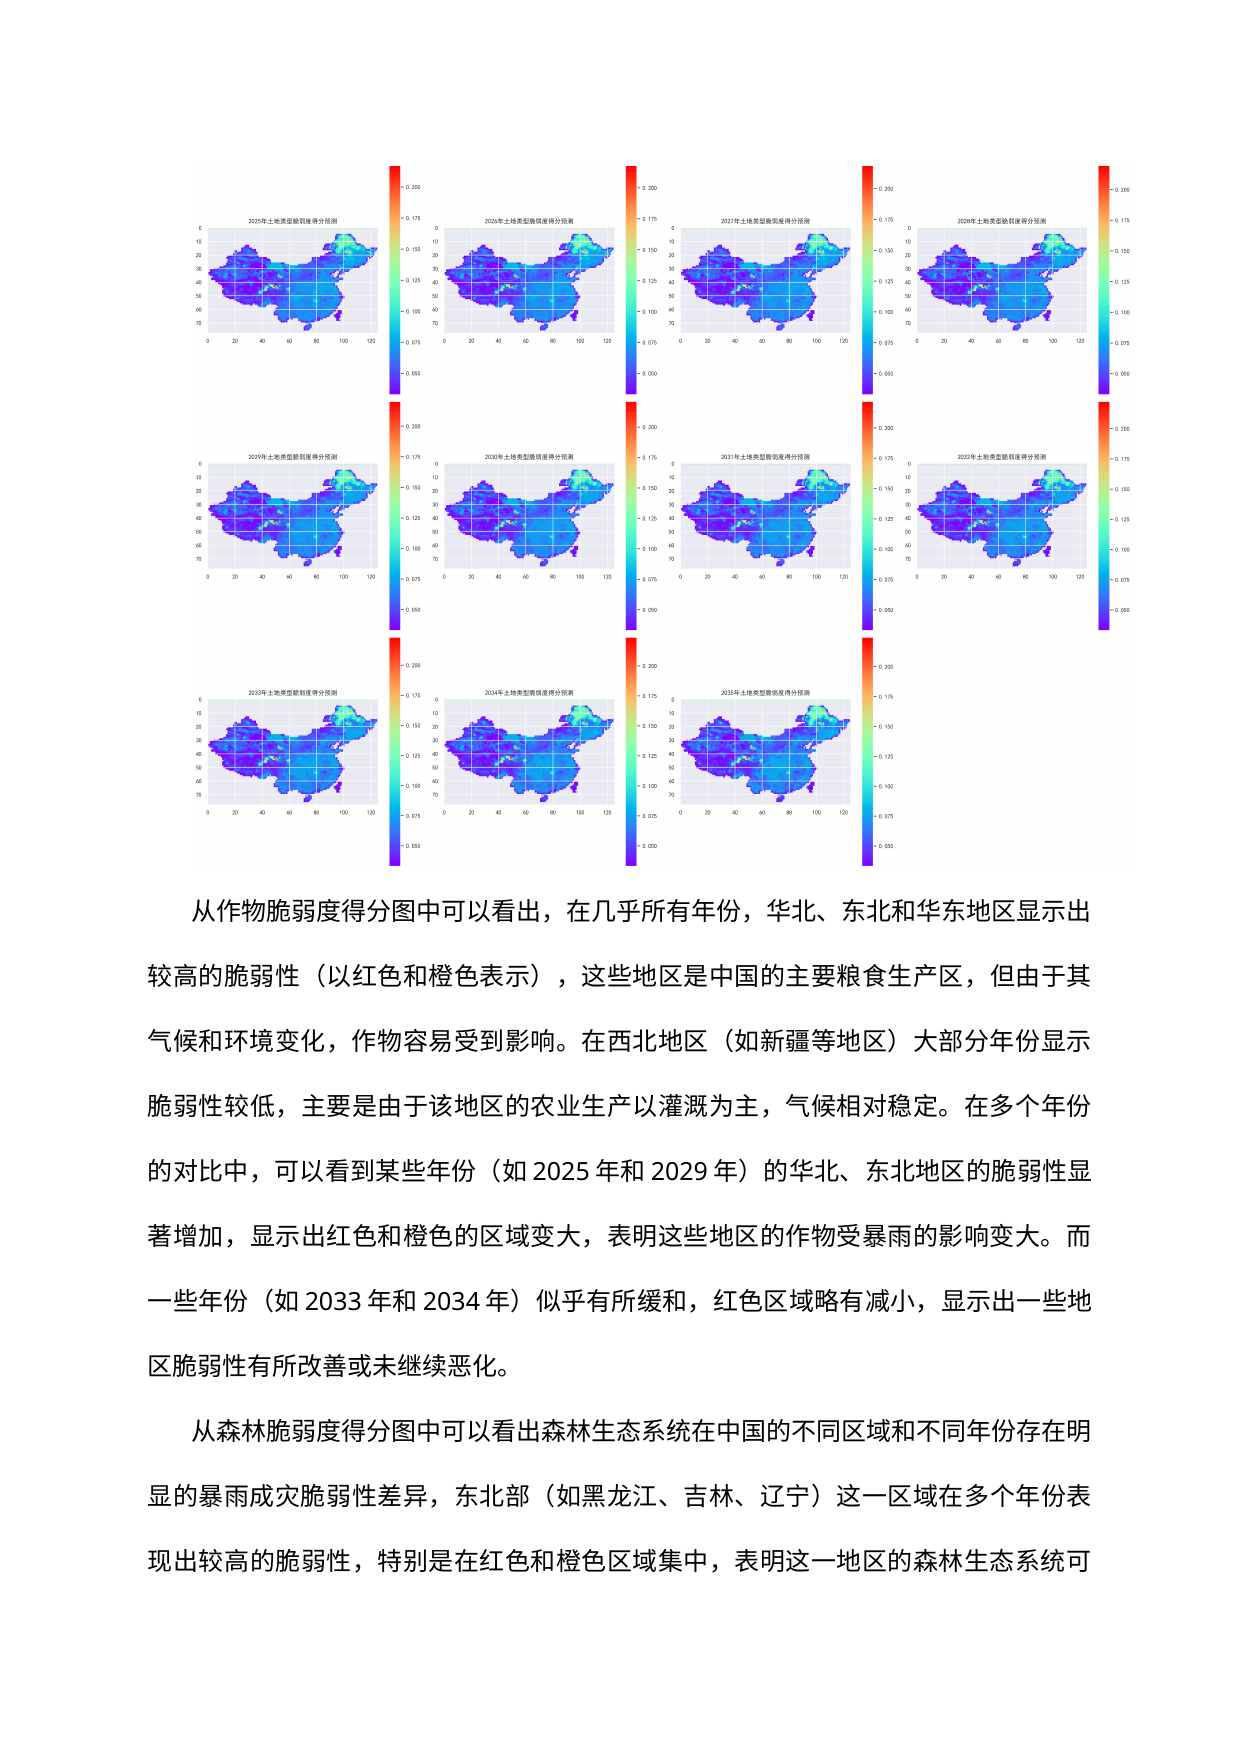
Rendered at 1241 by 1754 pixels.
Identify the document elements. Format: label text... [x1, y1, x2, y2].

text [148, 1397, 1092, 1592]
text 从作物脆弱度得分图中可以看出，在几乎所有年份，华北、东北和华东地区显示出较高的脆弱性（以红色和橙色表示），这些地区是中国的主要粮食生产区，但由于其气候和环境变化，作物容易受到影响。在西北地区（如新疆等地区）大部分年份显示脆弱性较低，主要是由于该地区的农业生产以灌溉为主，气候相对稳定。在多个年份的对比中，可以看到某些年份（如2025年和2029年）的华北、东北地区的脆弱性显著增加，显示出红色和橙色的区域变大，表明这些地区的作物受暴雨的影响变大。而一些年份（如2033年和2034年）似乎有所缓和，红色区域略有减小，显示出一些地区脆弱性有所改善或未继续恶化。 [148, 877, 1092, 1397]
picture [191, 162, 1135, 871]
